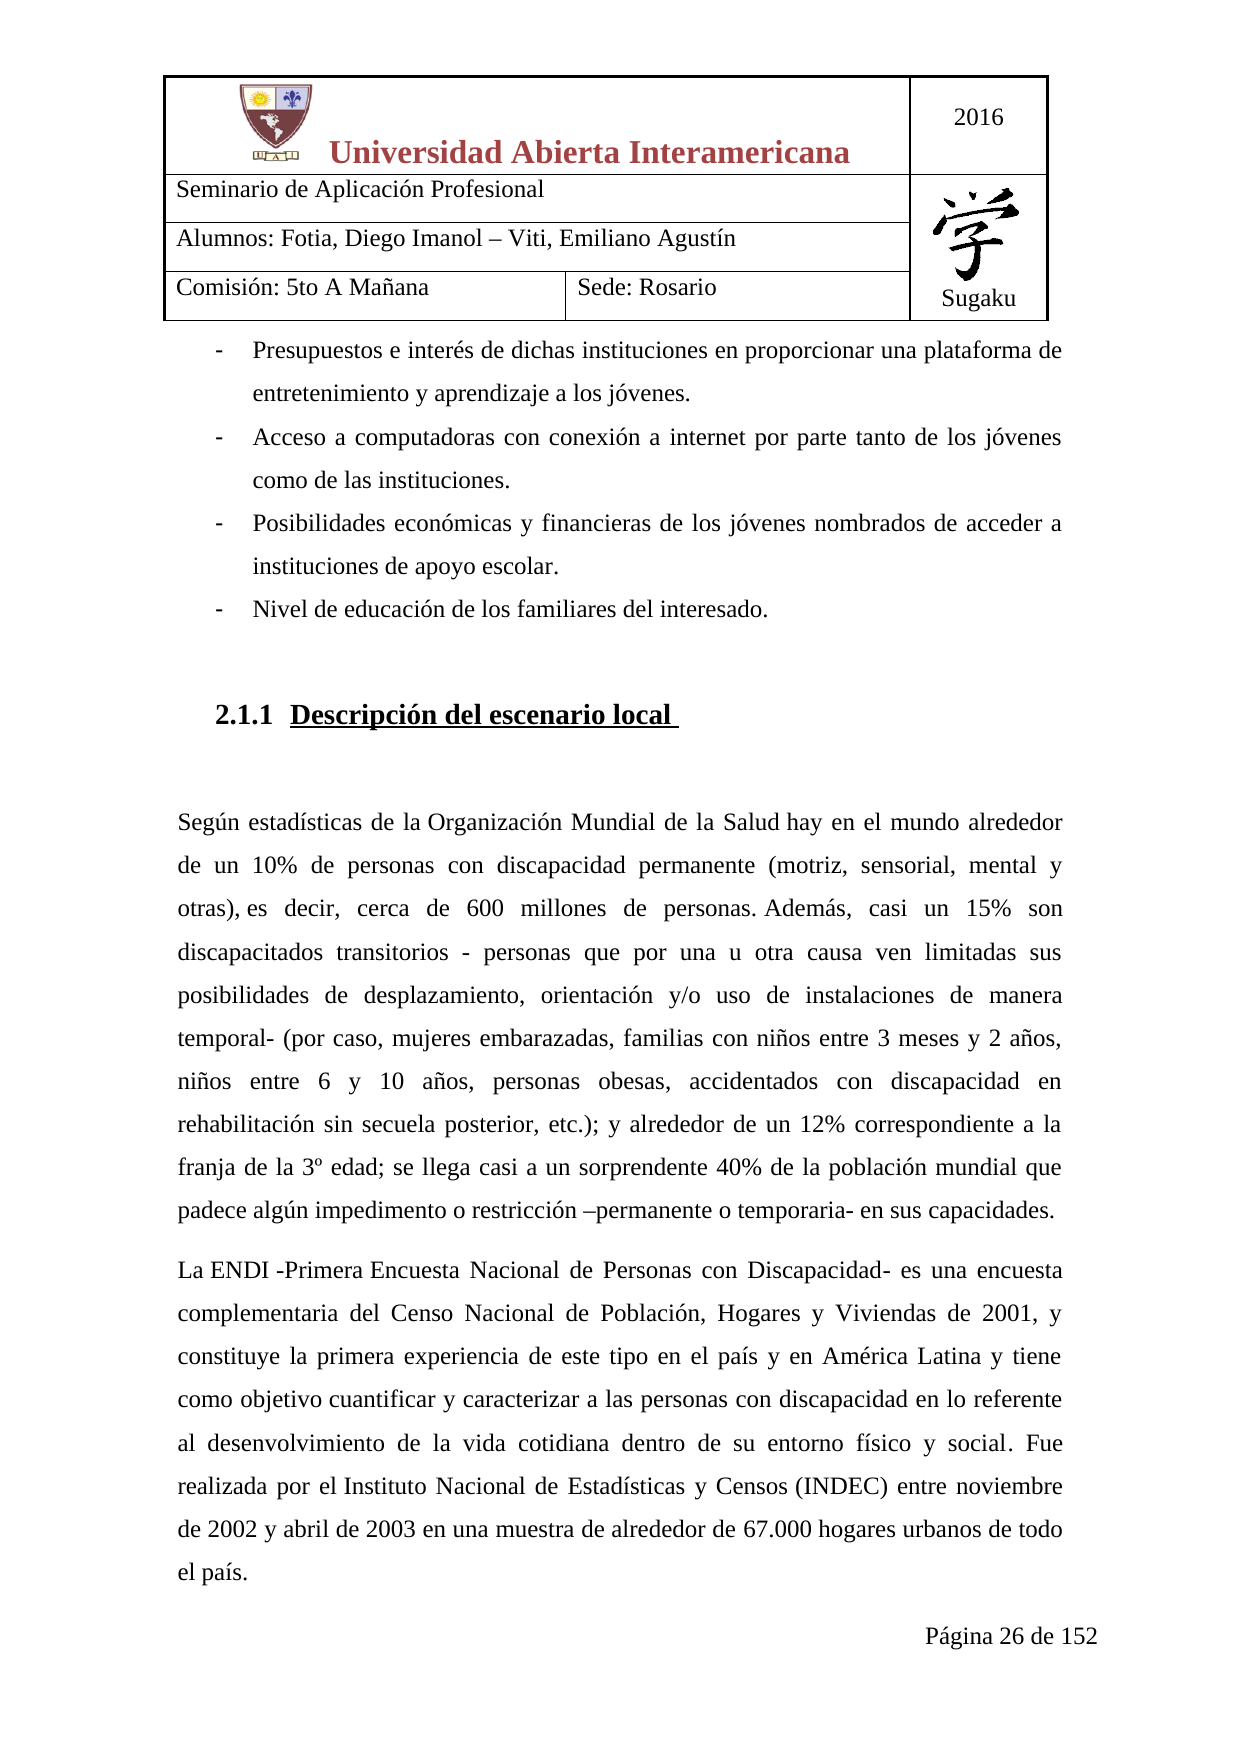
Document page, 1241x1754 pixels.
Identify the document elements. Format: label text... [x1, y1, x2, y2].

text Según estadísticas de la Organización Mundial de la Salud hay en el mundo alrededor de un 10% de personas con discapacidad permanente (motriz, sensorial, mental y otras), es decir, cerca de 600 millones de personas. Además, casi un 15% son discapacitados transitorios - personas que por una u otra causa ven limitadas sus posibilidades de desplazamiento, orientación y/o uso de instalaciones de manera temporal- (por caso, mujeres embarazadas, familias con niños entre 3 meses y 2 años, niños entre 6 y 10 años, personas obesas, accidentados con discapacidad en rehabilitación sin secuela posterior, etc.); y alrededor de un 12% correspondiente a la franja de la 3º edad; se llega casi a un sorprendente 40% de la población mundial que padece algún impedimento o restricción –permanente o temporaria- en sus capacidades. [177, 807, 1063, 1224]
list Presupuestos e interés de dichas instituciones en proporcionar una plataforma de entretenimiento y aprendizaje a los jóvenes. [215, 148, 1063, 407]
picture [927, 181, 1030, 284]
picture [223, 78, 329, 164]
subtitle Descripción del escenario local [215, 697, 1063, 731]
list Posibilidades económicas y financieras de los jóvenes nombrados de acceder a instituciones de apoyo escolar. [215, 508, 1063, 580]
list Nivel de educación de los familiares del interesado. [215, 594, 1063, 623]
list Acceso a computadoras con conexión a internet por parte tanto de los jóvenes como de las instituciones. [215, 421, 1063, 493]
text La ENDI -Primera Encuesta Nacional de Personas con Discapacidad- es una encuesta complementaria del Censo Nacional de Población, Hogares y Viviendas de 2001, y constituye la primera experiencia de este tipo en el país y en América Latina y tiene como objetivo cuantificar y caracterizar a las personas con discapacidad en lo referente al desenvolvimiento de la vida cotidiana dentro de su entorno físico y social. Fue realizada por el Instituto Nacional de Estadísticas y Censos (INDEC) entre noviembre de 2002 y abril de 2003 en una muestra de alrededor de 67.000 hogares urbanos de todo el país. [177, 1255, 1063, 1586]
